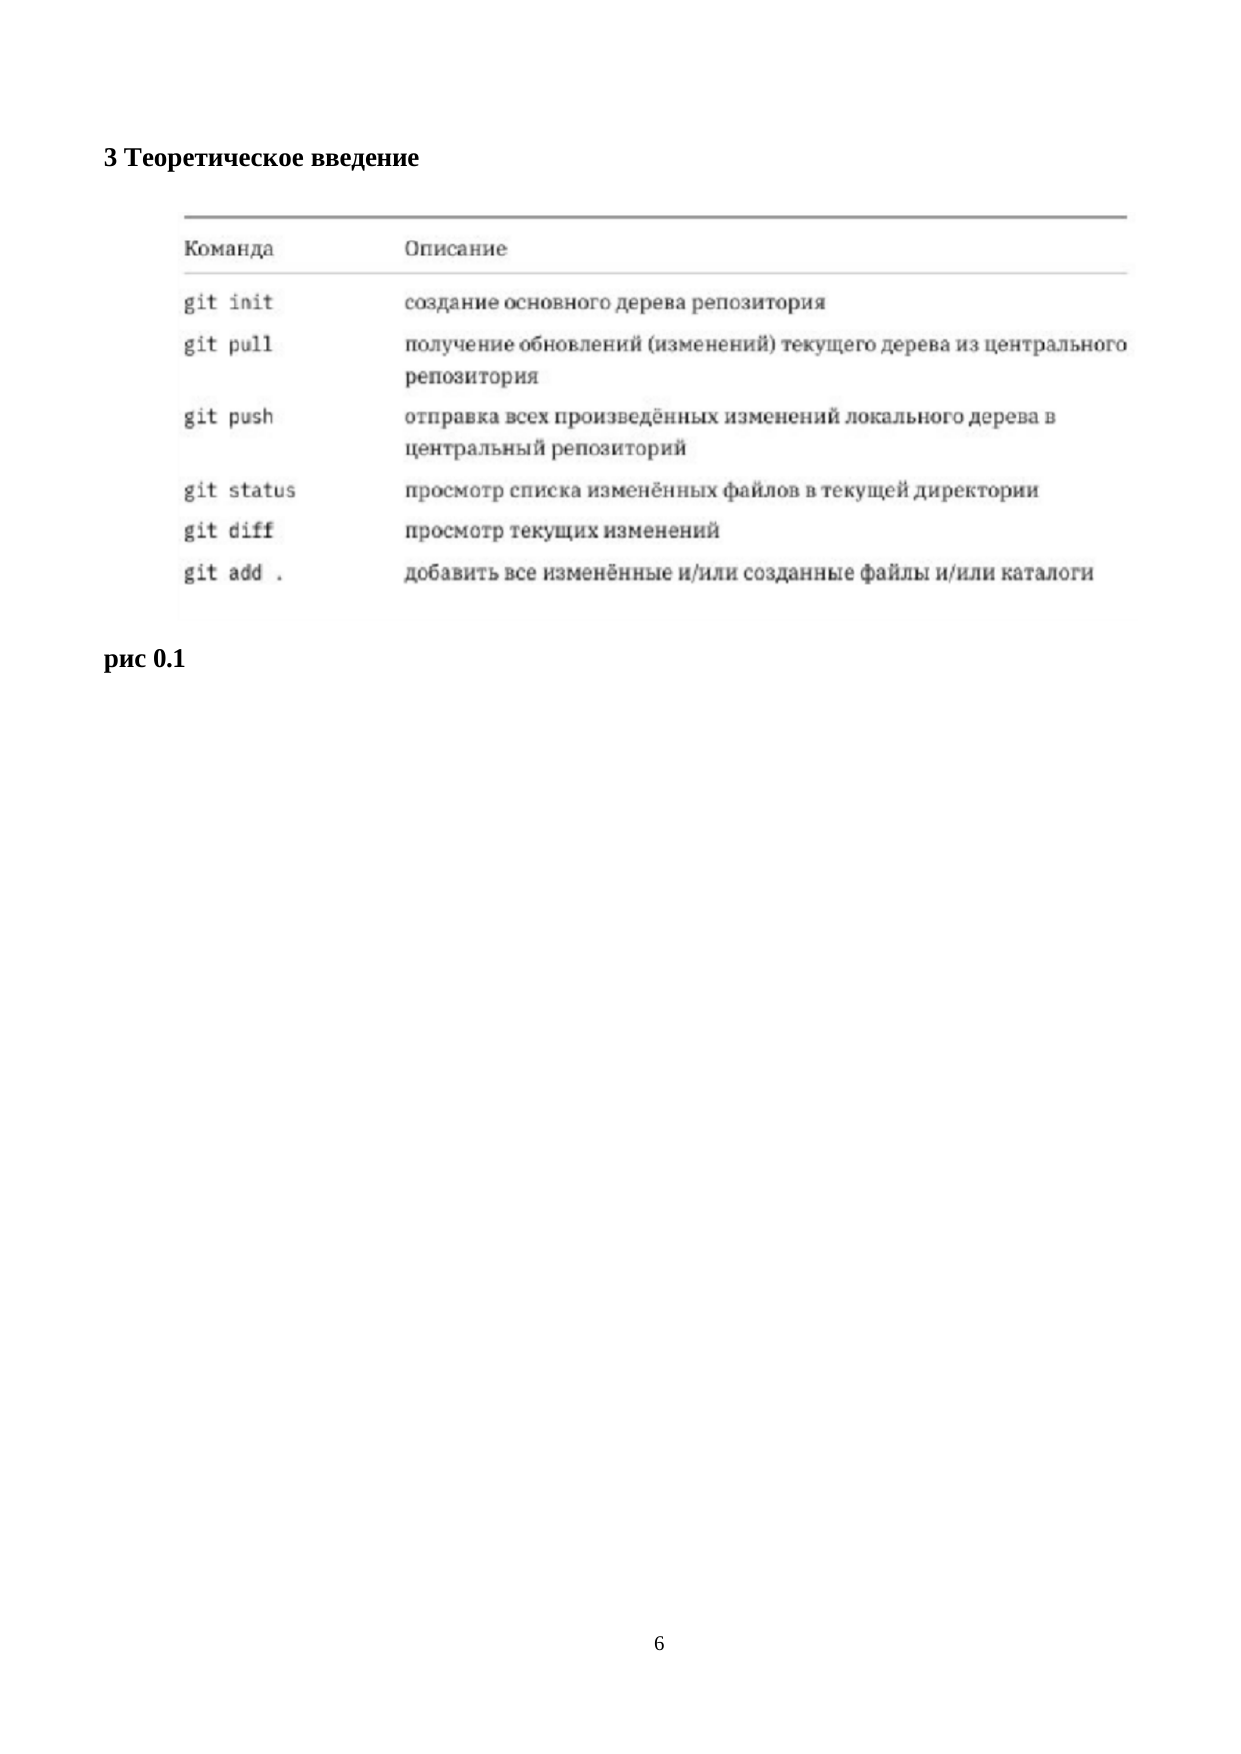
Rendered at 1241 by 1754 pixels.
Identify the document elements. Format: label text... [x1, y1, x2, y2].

list Теоретическое введение [103, 141, 1196, 172]
picture [177, 212, 1138, 232]
text рис 0.1 [103, 232, 1196, 673]
